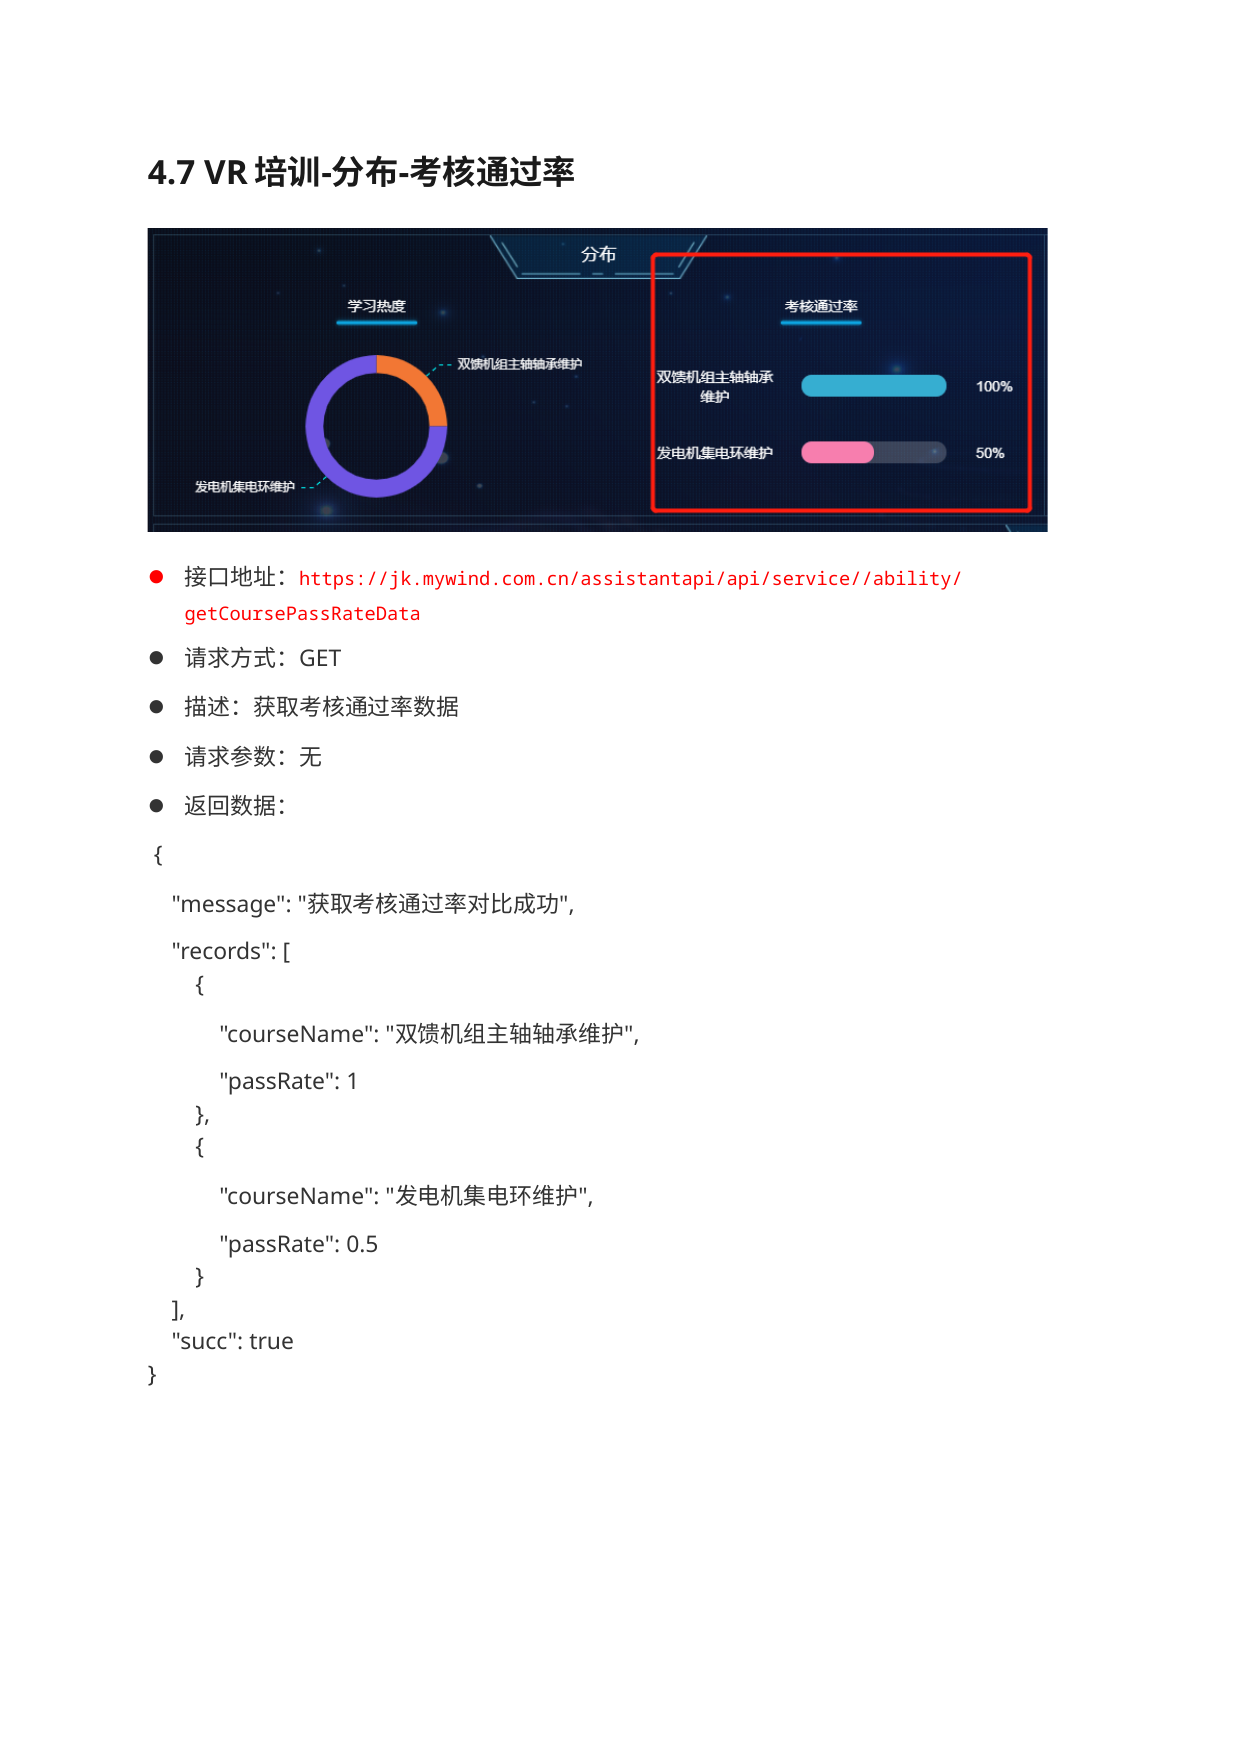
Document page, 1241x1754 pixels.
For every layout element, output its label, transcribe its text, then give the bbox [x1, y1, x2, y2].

text }, [148, 1097, 1093, 1130]
text { [148, 1130, 1093, 1162]
text { [148, 837, 1093, 870]
text "succ": true [148, 1325, 1093, 1357]
text "courseName": "双馈机组主轴轴承维护", [148, 1000, 1093, 1065]
list 接口地址：https://jk.mywind.com.cn/assistantapi/api/service//ability/getCoursePassRateData [148, 559, 1093, 626]
list 请求方式：GET [148, 639, 1093, 673]
text } [148, 1357, 1093, 1390]
subtitle 4.7 VR培训-分布-考核通过率 [148, 146, 1093, 194]
list 返回数据： [148, 788, 1093, 821]
list 请求参数：无 [148, 738, 1093, 772]
text { [148, 967, 1093, 1000]
text "records": [ [148, 935, 1093, 967]
text "message": "获取考核通过率对比成功", [148, 870, 1093, 935]
text } [148, 1260, 1093, 1292]
text ], [148, 1292, 1093, 1325]
picture [147, 228, 1048, 532]
text "courseName": "发电机集电环维护", [148, 1162, 1093, 1227]
text "passRate": 0.5 [148, 1227, 1093, 1260]
text "passRate": 1 [148, 1065, 1093, 1097]
list 描述：获取考核通过率数据 [148, 689, 1093, 722]
